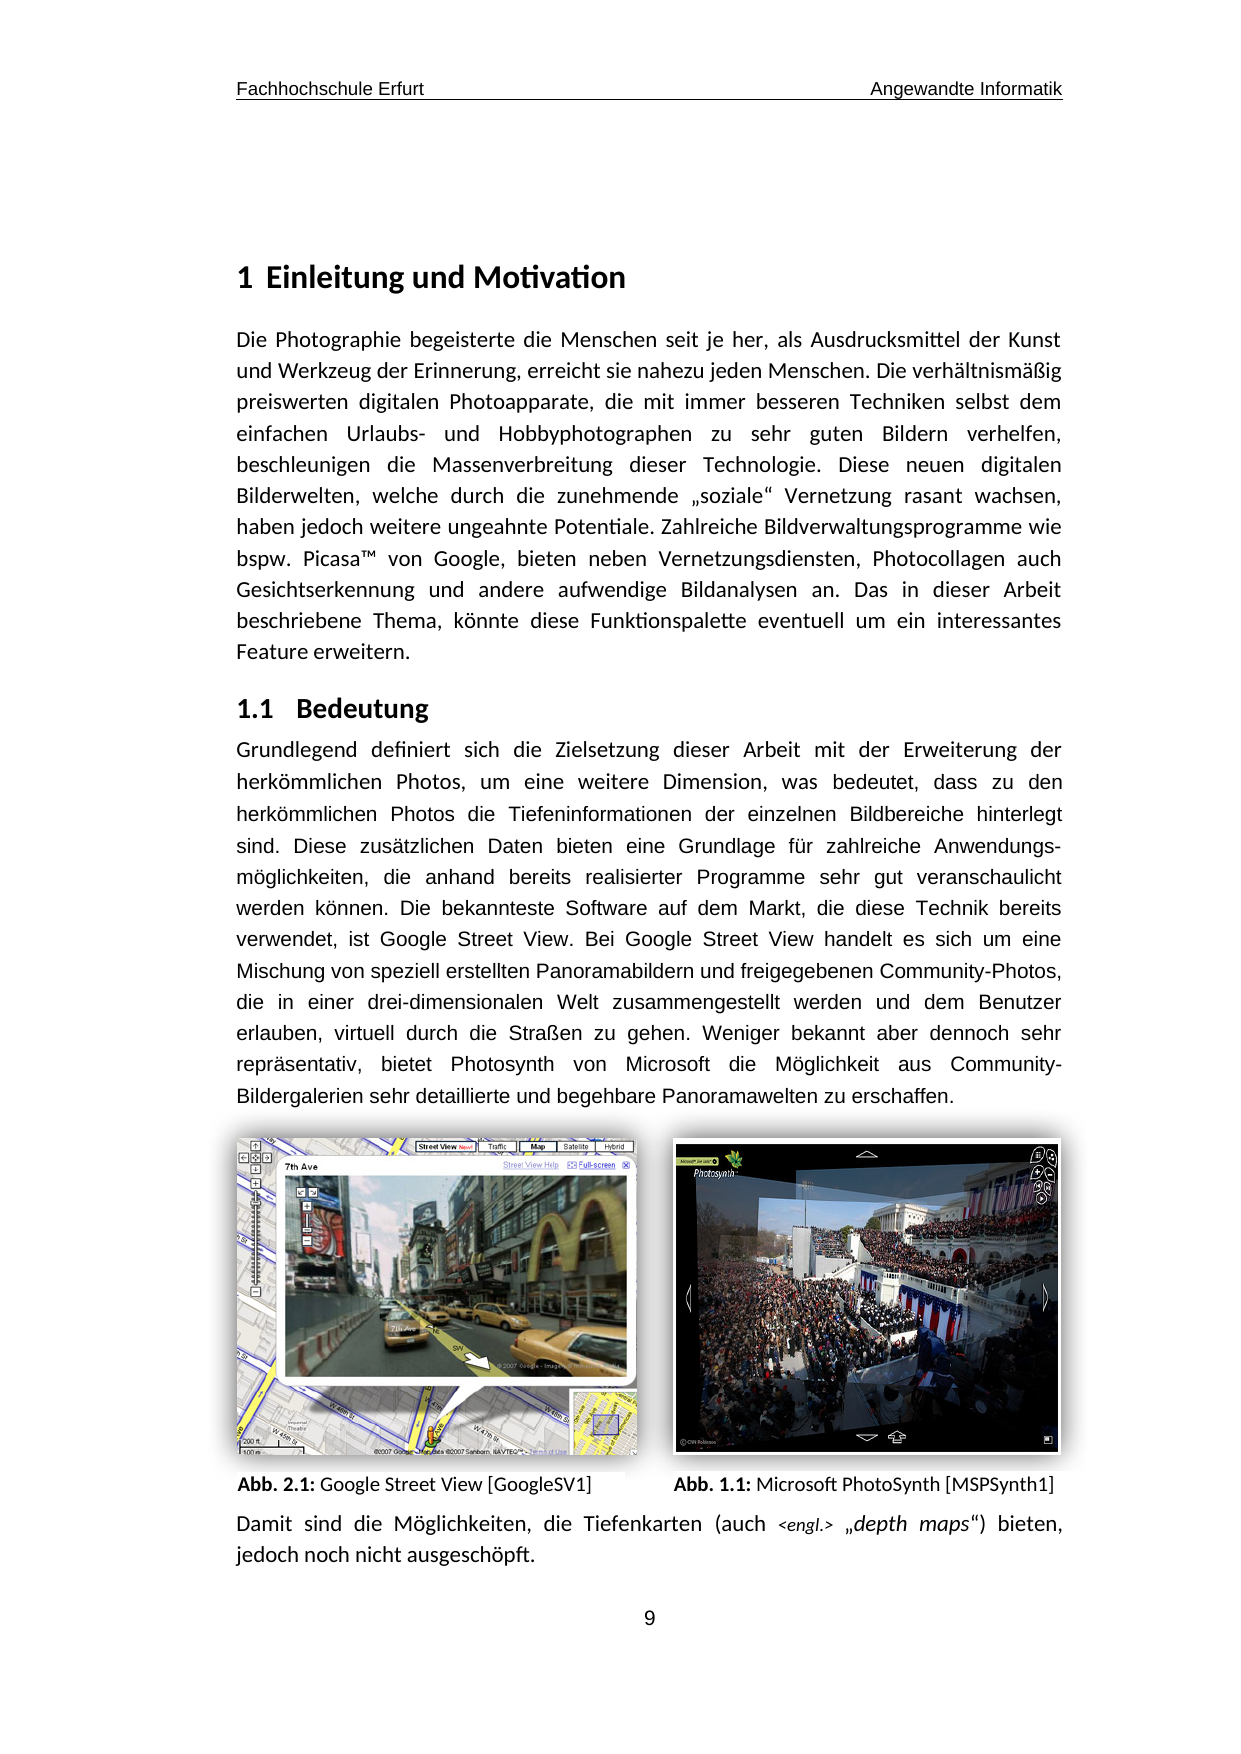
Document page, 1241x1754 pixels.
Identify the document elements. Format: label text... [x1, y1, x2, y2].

subtitle Bedeutung [236, 691, 1063, 726]
text Grundlegend definiert sich die Zielsetzung dieser Arbeit mit der Erweiterung der herkömmlichen Photos, um eine weitere Dimension, was bedeutet, dass zu den herkömmlichen Photos die Tiefeninformationen der einzelnen Bildbereiche hinterlegt sind. Diese zusätzlichen Daten bieten eine Grundlage für zahlreiche Anwendungs-möglichkeiten, die anhand bereits realisierter Programme sehr gut veranschaulicht werden können. Die bekannteste Software auf dem Markt, die diese Technik bereits verwendet, ist Google Street View. Bei Google Street View handelt es sich um eine Mischung von speziell erstellten Panoramabildern und freigegebenen Community-Photos, die in einer drei-dimensionalen Welt zusammengestellt werden und dem Benutzer erlauben, virtuell durch die Straßen zu gehen. Weniger bekannt aber dennoch sehr repräsentativ, bietet Photosynth von Microsoft die Möglichkeit aus Community-Bildergalerien sehr detaillierte und begehbare Panoramawelten zu erschaffen. [236, 732, 1063, 1107]
subtitle Einleitung und Motivation [236, 256, 1063, 297]
text Die Photographie begeisterte die Menschen seit je her, als Ausdrucksmittel der Kunst und Werkzeug der Erinnerung, erreicht sie nahezu jeden Menschen. Die verhältnismäßig preiswerten digitalen Photoapparate, die mit immer besseren Techniken selbst dem einfachen Urlaubs- und Hobbyphotographen zu sehr guten Bildern verhelfen, beschleunigen die Massenverbreitung dieser Technologie. Diese neuen digitalen Bilderwelten, welche durch die zunehmende „soziale“ Vernetzung rasant wachsen, haben jedoch weitere ungeahnte Potentiale. Zahlreiche Bildverwaltungsprogramme wie bspw. Picasa™ von Google, bieten neben Vernetzungsdiensten, Photocollagen auch Gesichtserkennung und andere aufwendige Bildanalysen an. Das in dieser Arbeit beschriebene Thema, könnte diese Funktionspalette eventuell um ein interessantes Feature erweitern. [236, 322, 1063, 666]
text Damit sind die Möglichkeiten, die Tiefenkarten (auch <engl.> „depth maps“) bieten, jedoch noch nicht ausgeschöpft. [236, 1120, 1063, 1569]
